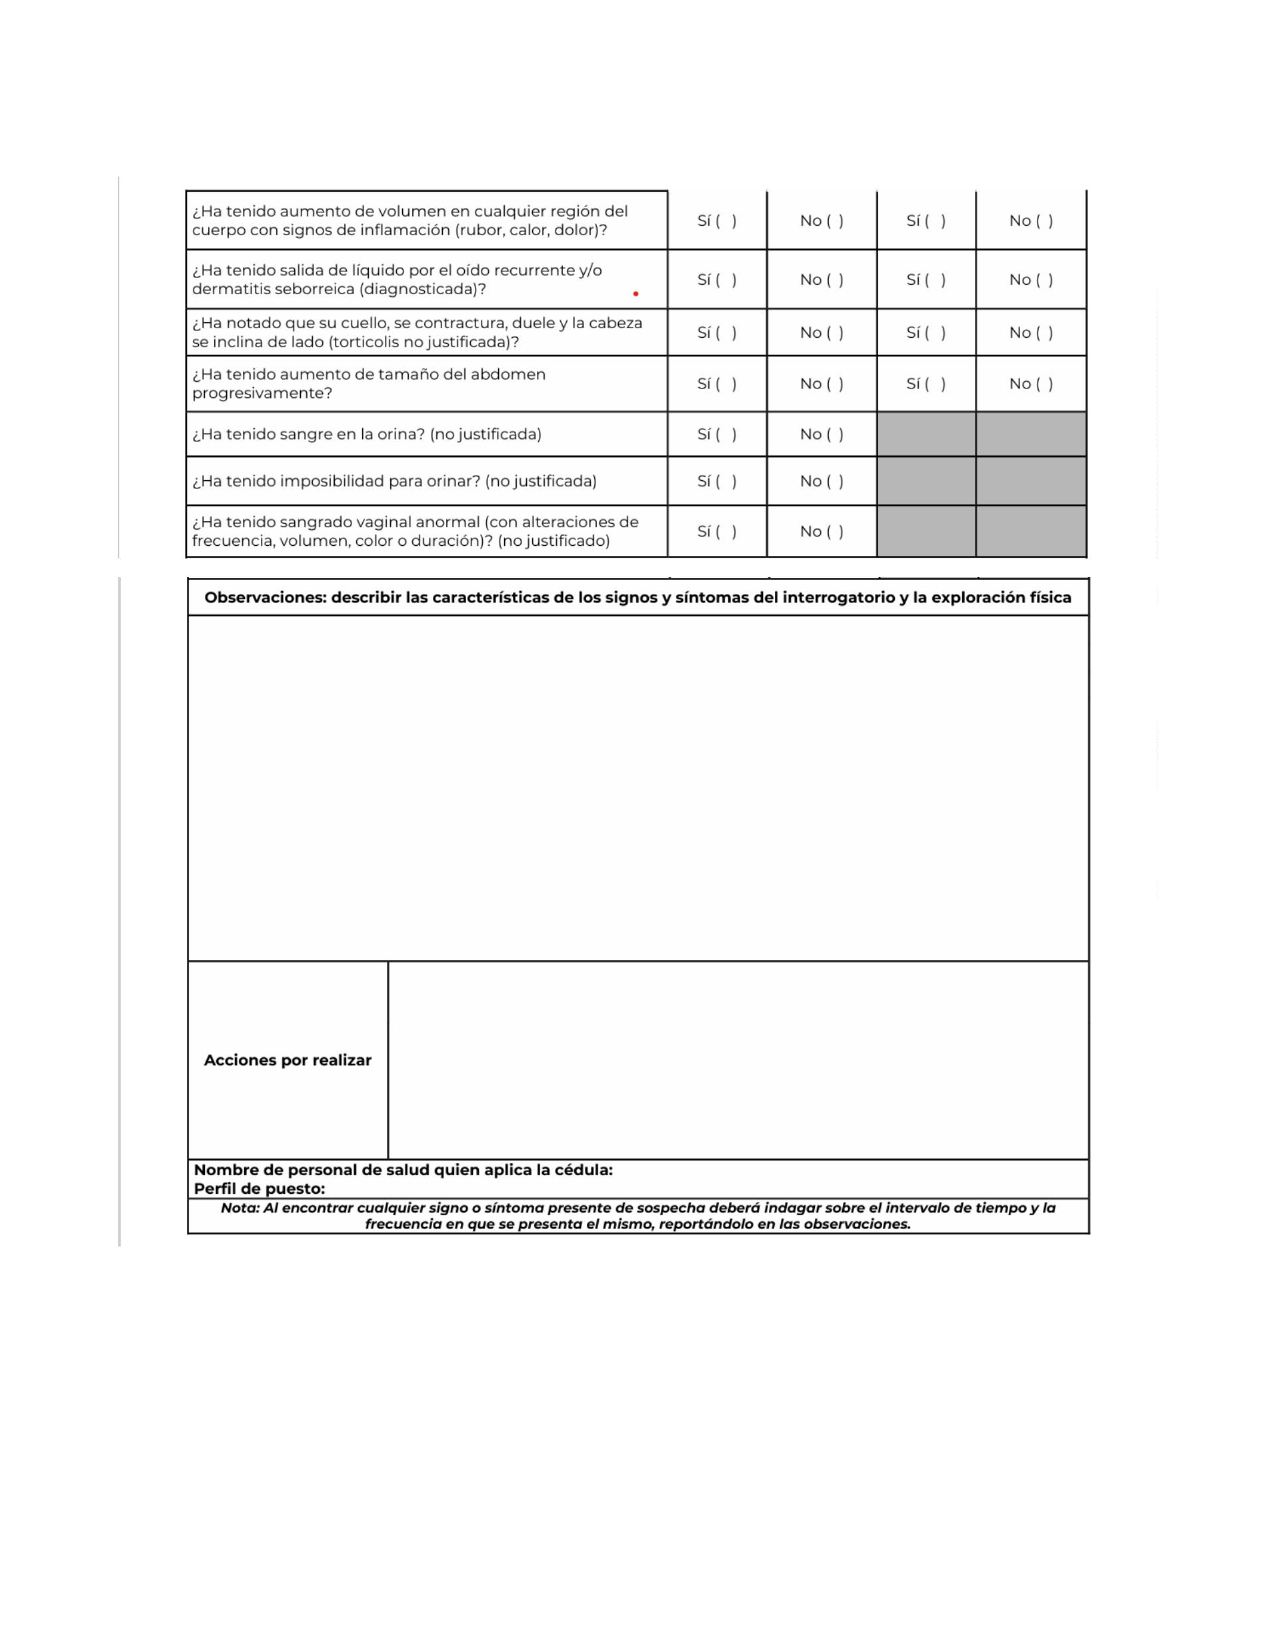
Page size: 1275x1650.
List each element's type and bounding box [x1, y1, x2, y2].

picture [116, 175, 1159, 560]
picture [116, 575, 1159, 1249]
